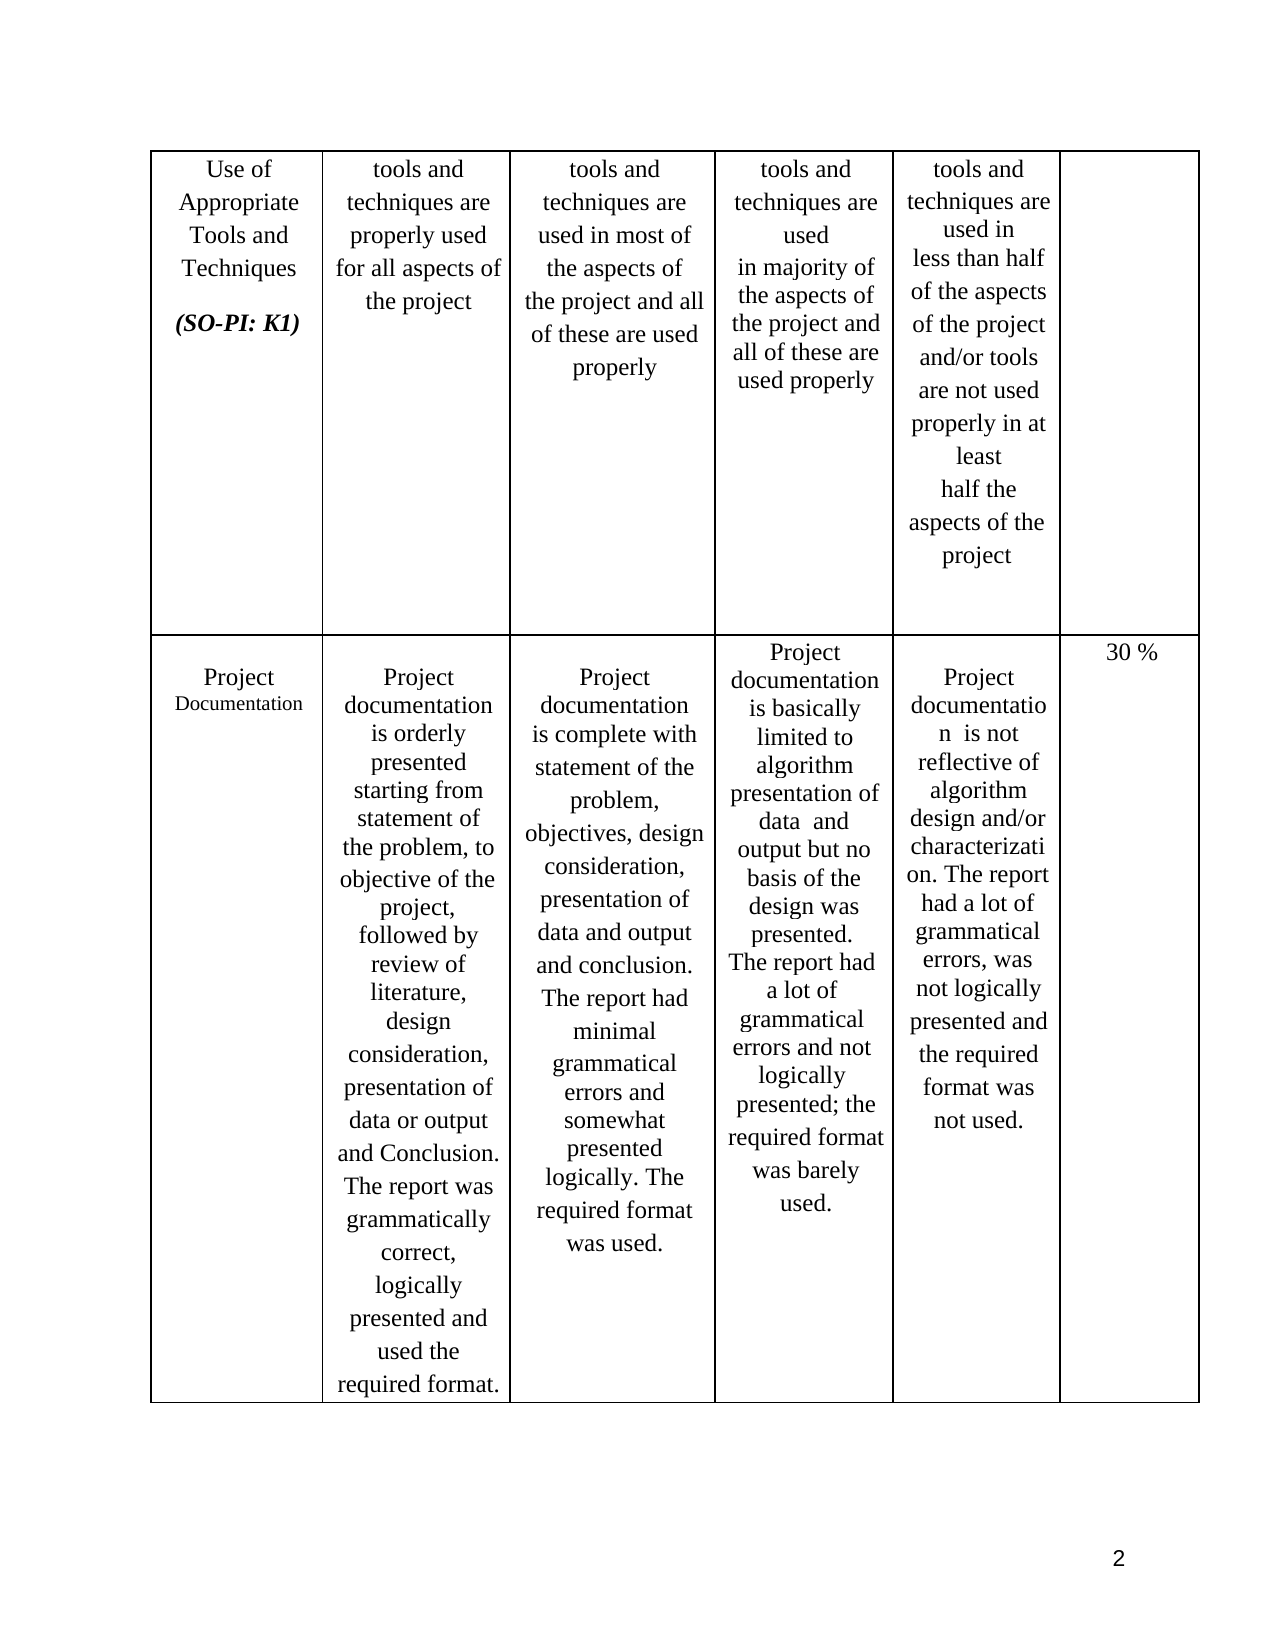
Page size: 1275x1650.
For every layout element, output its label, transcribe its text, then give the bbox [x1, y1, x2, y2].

table_cell Project Documentation [152, 636, 322, 1402]
table_cell Project documentation is basically limited to algorithm presentation of data and output but no basis of the design was presented. The report had a lot of grammatical errors and not logically presented; the required format was barely used. [716, 636, 892, 1402]
table_cell Project documentatio n is not reflective of algorithm design and/or characterizati on. The report had a lot of grammatical errors, was not logically presented and the required format was not used. [894, 636, 1059, 1402]
table_cell 30 % [1061, 636, 1198, 1402]
table_cell tools and techniques are used in less than half of the aspects of the project and/or tools are not used properly in at least half the aspects of the project [894, 152, 1059, 634]
table_cell Project documentation is complete with statement of the problem, objectives, design consideration, presentation of data and output and conclusion. The report had minimal grammatical errors and somewhat presented logically. The required format was used. [511, 636, 714, 1402]
table_cell Project documentation is orderly presented starting from statement of the problem, to objective of the project, followed by review of literature, design consideration, presentation of data or output and Conclusion. The report was grammatically correct, logically presented and used the required format. [323, 636, 509, 1402]
table_cell tools and techniques are properly used for all aspects of the project [323, 152, 509, 634]
table_cell tools and techniques are used in most of the aspects of the project and all of these are used properly [511, 152, 714, 634]
table_cell tools and techniques are used in majority of the aspects of the project and all of these are used properly [716, 152, 892, 634]
table_cell Use of Appropriate Tools and Techniques (SO-PI: K1) [152, 152, 322, 634]
table_cell [1061, 152, 1198, 634]
